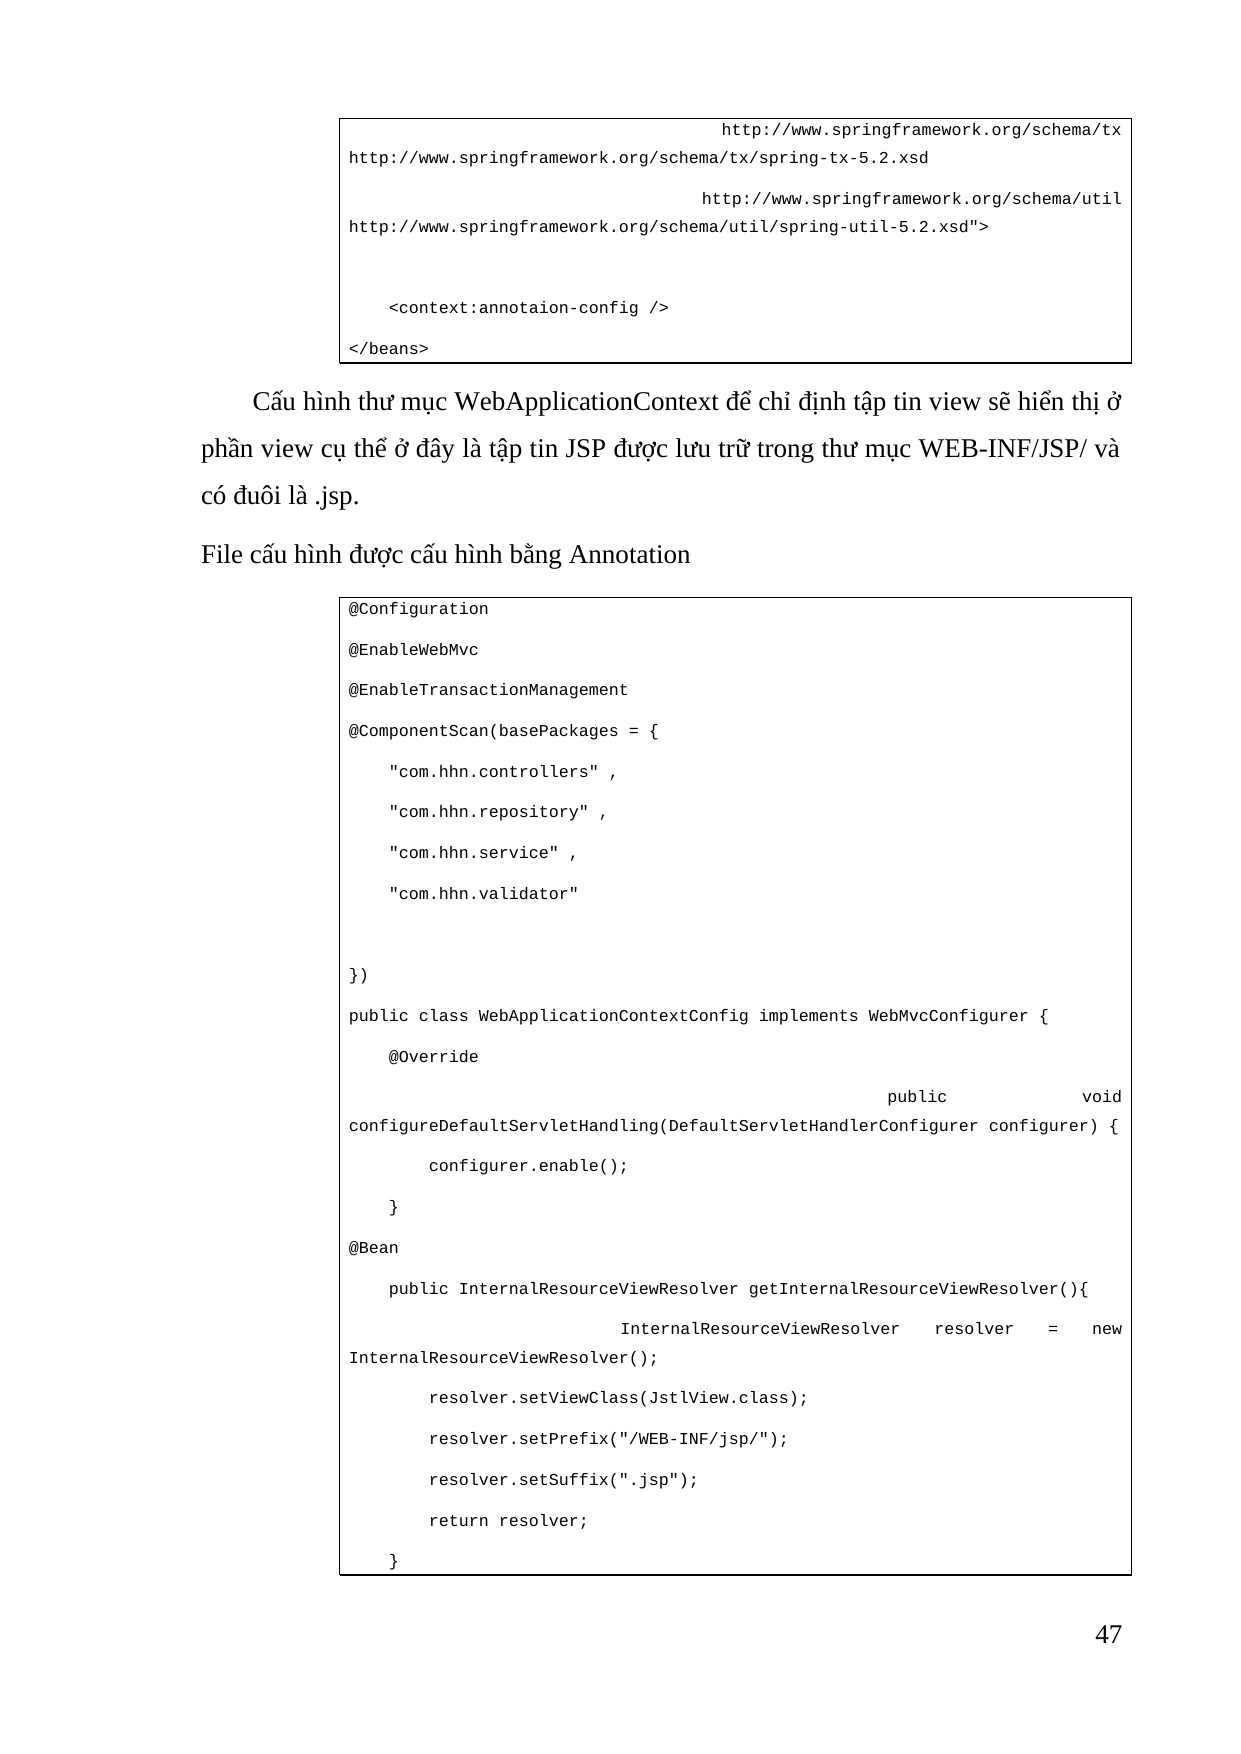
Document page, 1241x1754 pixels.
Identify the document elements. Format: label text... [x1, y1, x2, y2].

text public void configureDefaultServletHandling(DefaultServletHandlerConfigurer configurer) { [340, 1086, 1131, 1136]
text "com.hhn.validator" [340, 882, 1131, 904]
text resolver.setPrefix("/WEB-INF/jsp/"); [340, 1427, 1131, 1449]
text http://www.springframework.org/schema/util http://www.springframework.org/schema/util/spring-util-5.2.xsd"> [340, 187, 1131, 237]
text InternalResourceViewResolver resolver = new InternalResourceViewResolver(); [340, 1318, 1131, 1368]
text resolver.setViewClass(JstlView.class); [340, 1387, 1131, 1409]
text @EnableWebMvc [340, 638, 1131, 660]
text Cấu hình thư mục WebApplicationContext để chỉ định tập tin view sẽ hiển thị ở phần view cụ thể ở đây là tập tin JSP được lưu trữ trong thư mục WEB-INF/JSP/ và có đuôi là .jsp. [201, 386, 1122, 510]
text }) [340, 964, 1131, 986]
text @Configuration [340, 598, 1131, 619]
text http://www.springframework.org/schema/tx http://www.springframework.org/schema/tx/spring-tx-5.2.xsd [340, 119, 1131, 168]
text @EnableTransactionManagement [340, 679, 1131, 701]
text return resolver; [340, 1509, 1131, 1531]
text File cấu hình được cấu hình bằng Annotation [201, 538, 1122, 569]
text } [340, 1196, 1131, 1218]
text resolver.setSuffix(".jsp"); [340, 1468, 1131, 1490]
text "com.hhn.repository" , [340, 801, 1131, 823]
text "com.hhn.service" , [340, 842, 1131, 863]
text "com.hhn.controllers" , [340, 760, 1131, 782]
text </beans> [340, 337, 1131, 362]
text public InternalResourceViewResolver getInternalResourceViewResolver(){ [340, 1277, 1131, 1299]
text } [340, 1550, 1131, 1574]
text @Override [340, 1045, 1131, 1067]
text configurer.enable(); [340, 1155, 1131, 1177]
text public class WebApplicationContextConfig implements WebMvcConfigurer { [340, 1004, 1131, 1026]
text <context:annotaion-config /> [340, 297, 1131, 319]
text @Bean [340, 1236, 1131, 1258]
text @ComponentScan(basePackages = { [340, 719, 1131, 741]
